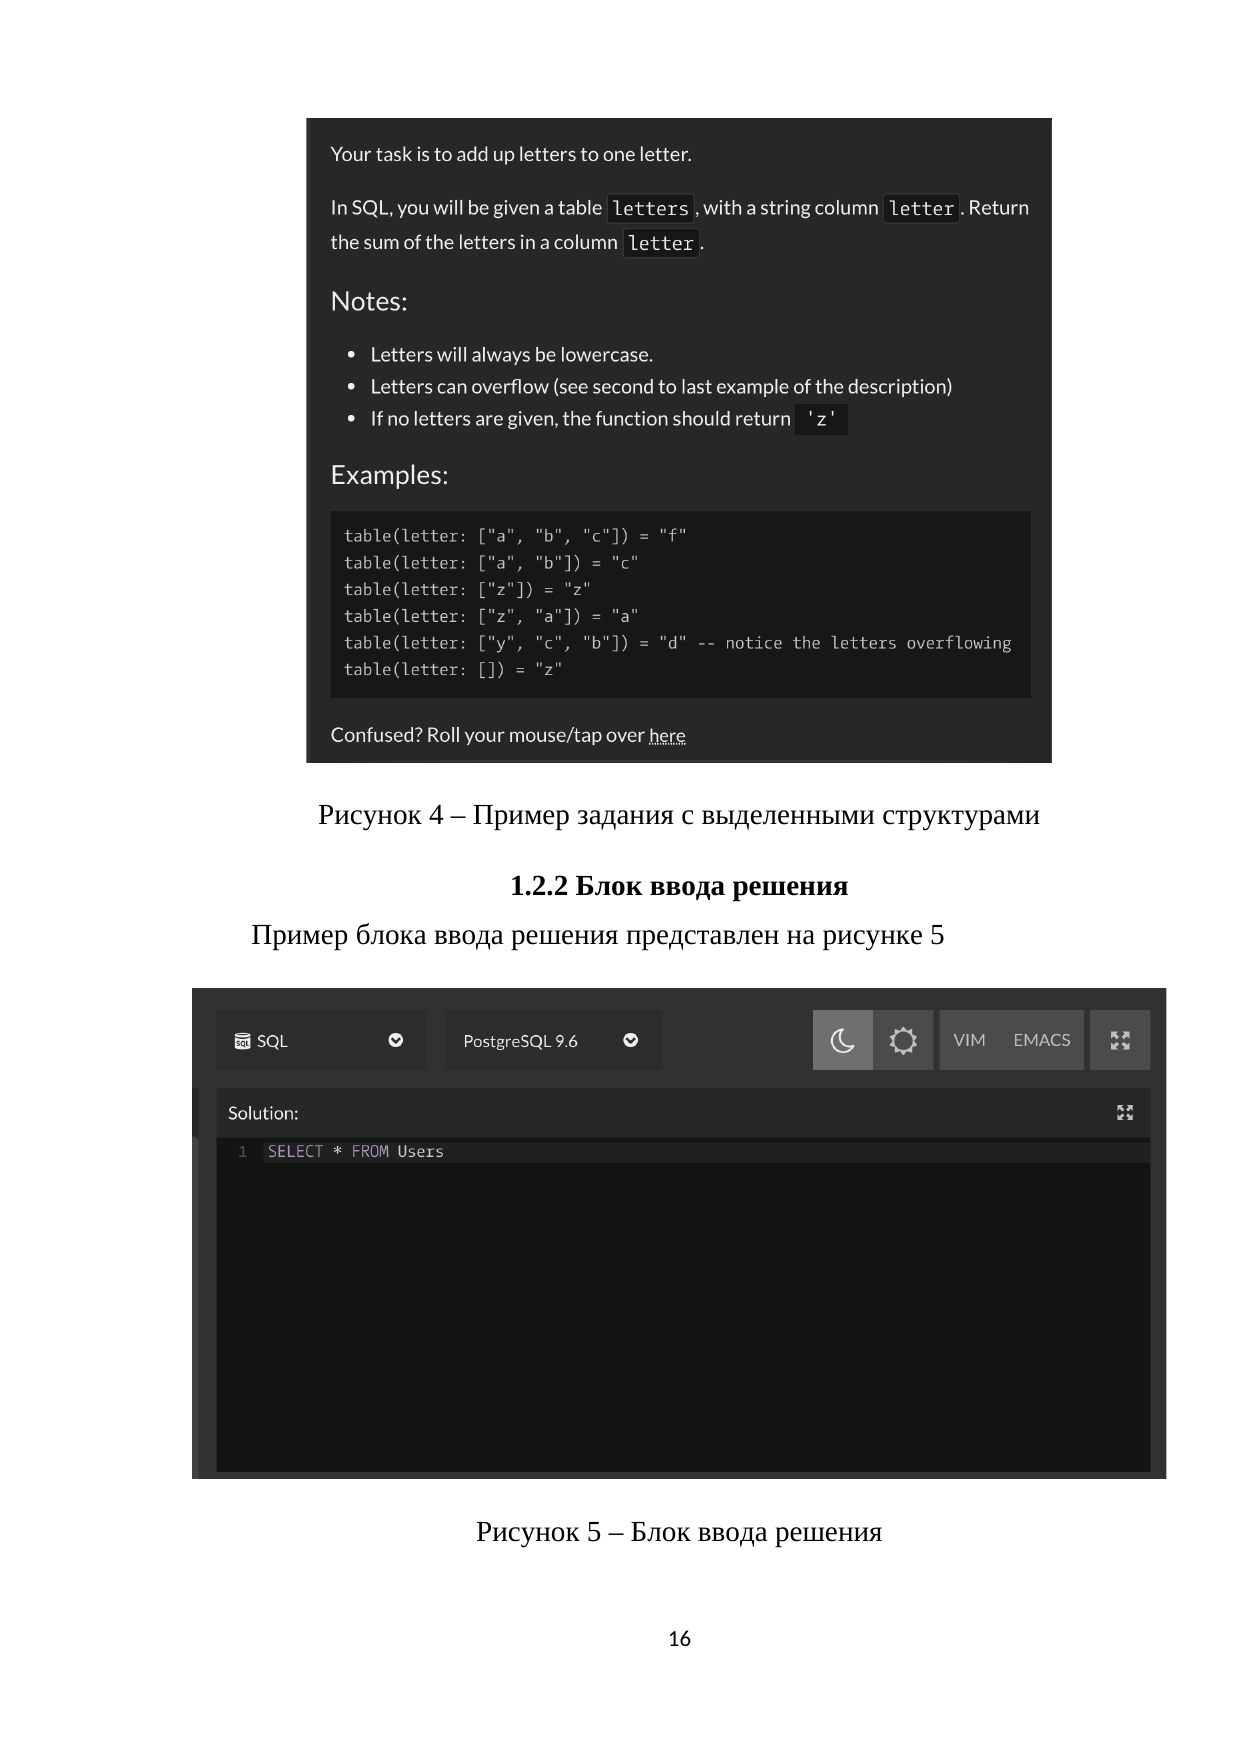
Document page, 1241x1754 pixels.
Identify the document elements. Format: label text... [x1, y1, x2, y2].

text Пример блока ввода решения представлен на рисунке 5 [177, 917, 1181, 951]
subtitle 1.2.2 Блок ввода решения [177, 868, 1181, 902]
text Рисунок 4 – Пример задания с выделенными структурами [177, 797, 1181, 831]
picture [192, 988, 1167, 1479]
text Рисунок 5 – Блок ввода решения [177, 1514, 1181, 1547]
picture [306, 118, 1052, 763]
